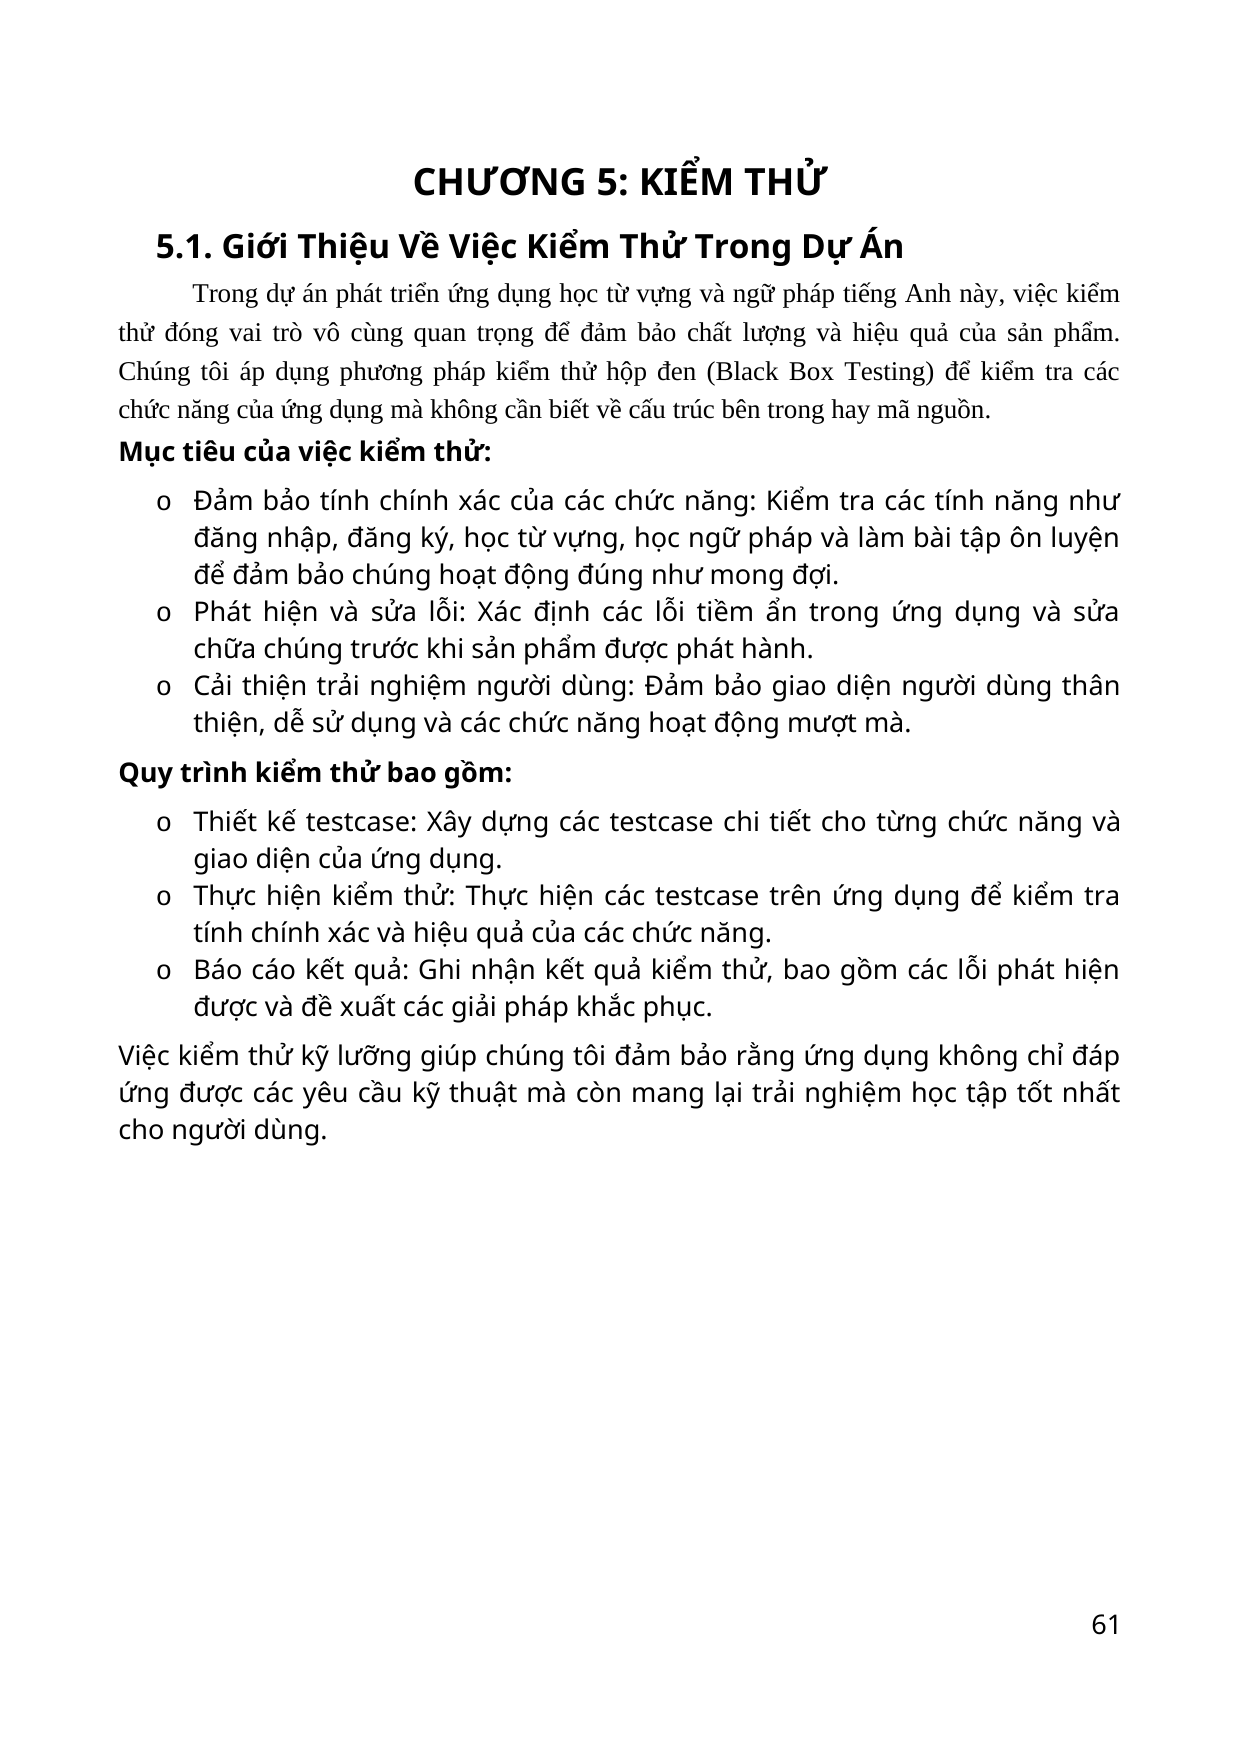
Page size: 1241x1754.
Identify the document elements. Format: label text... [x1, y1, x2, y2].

subtitle Giới Thiệu Về Việc Kiểm Thử Trong Dự Án [156, 223, 1122, 269]
text Trong dự án phát triển ứng dụng học từ vựng và ngữ pháp tiếng Anh này, việc kiểm thử đóng vai trò vô cùng quan trọng để đảm bảo chất lượng và hiệu quả của sản phẩm. Chúng tôi áp dụng phương pháp kiểm thử hộp đen (Black Box Testing) để kiểm tra các chức năng của ứng dụng mà không cần biết về cấu trúc bên trong hay mã nguồn. [118, 277, 1122, 425]
text Việc kiểm thử kỹ lưỡng giúp chúng tôi đảm bảo rằng ứng dụng không chỉ đáp ứng được các yêu cầu kỹ thuật mà còn mang lại trải nghiệm học tập tốt nhất cho người dùng. [118, 1037, 1122, 1147]
list Thiết kế testcase: Xây dựng các testcase chi tiết cho từng chức năng và giao diện của ứng dụng. [156, 802, 1122, 876]
list Cải thiện trải nghiệm người dùng: Đảm bảo giao diện người dùng thân thiện, dễ sử dụng và các chức năng hoạt động mượt mà. [156, 667, 1122, 741]
subtitle KIỂM THỬ [118, 156, 1122, 207]
list Báo cáo kết quả: Ghi nhận kết quả kiểm thử, bao gồm các lỗi phát hiện được và đề xuất các giải pháp khắc phục. [156, 950, 1122, 1024]
list Phát hiện và sửa lỗi: Xác định các lỗi tiềm ẩn trong ứng dụng và sửa chữa chúng trước khi sản phẩm được phát hành. [156, 593, 1122, 667]
list Đảm bảo tính chính xác của các chức năng: Kiểm tra các tính năng như đăng nhập, đăng ký, học từ vựng, học ngữ pháp và làm bài tập ôn luyện để đảm bảo chúng hoạt động đúng như mong đợi. [156, 482, 1122, 593]
text Mục tiêu của việc kiểm thử: [118, 432, 1122, 469]
list Thực hiện kiểm thử: Thực hiện các testcase trên ứng dụng để kiểm tra tính chính xác và hiệu quả của các chức năng. [156, 876, 1122, 950]
text Quy trình kiểm thử bao gồm: [118, 753, 1122, 790]
